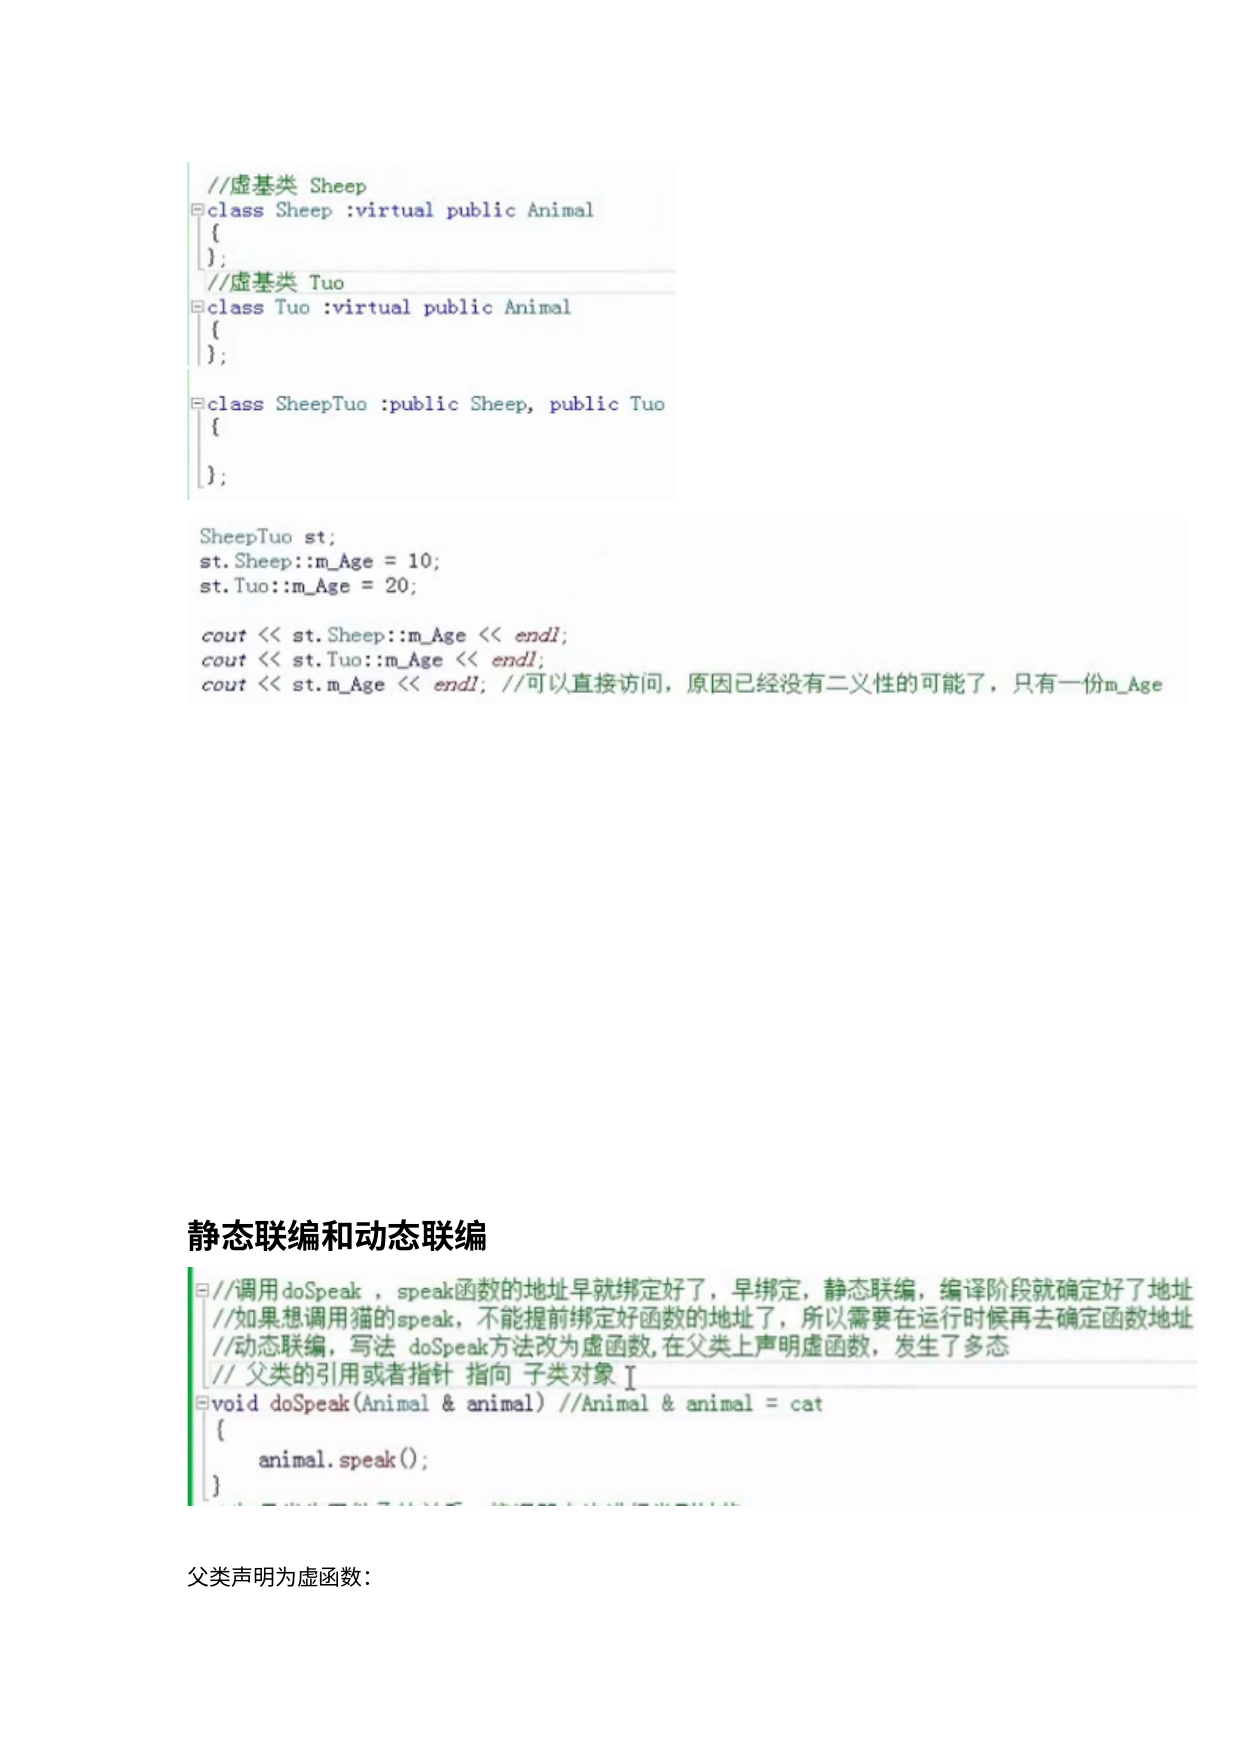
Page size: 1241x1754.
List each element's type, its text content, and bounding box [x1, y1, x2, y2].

text 静态联编和动态联编 [187, 1202, 1053, 1267]
picture [187, 519, 1188, 704]
picture [187, 162, 677, 500]
picture [187, 1267, 1198, 1506]
text 父类声明为虚函数： [187, 1559, 1053, 1592]
